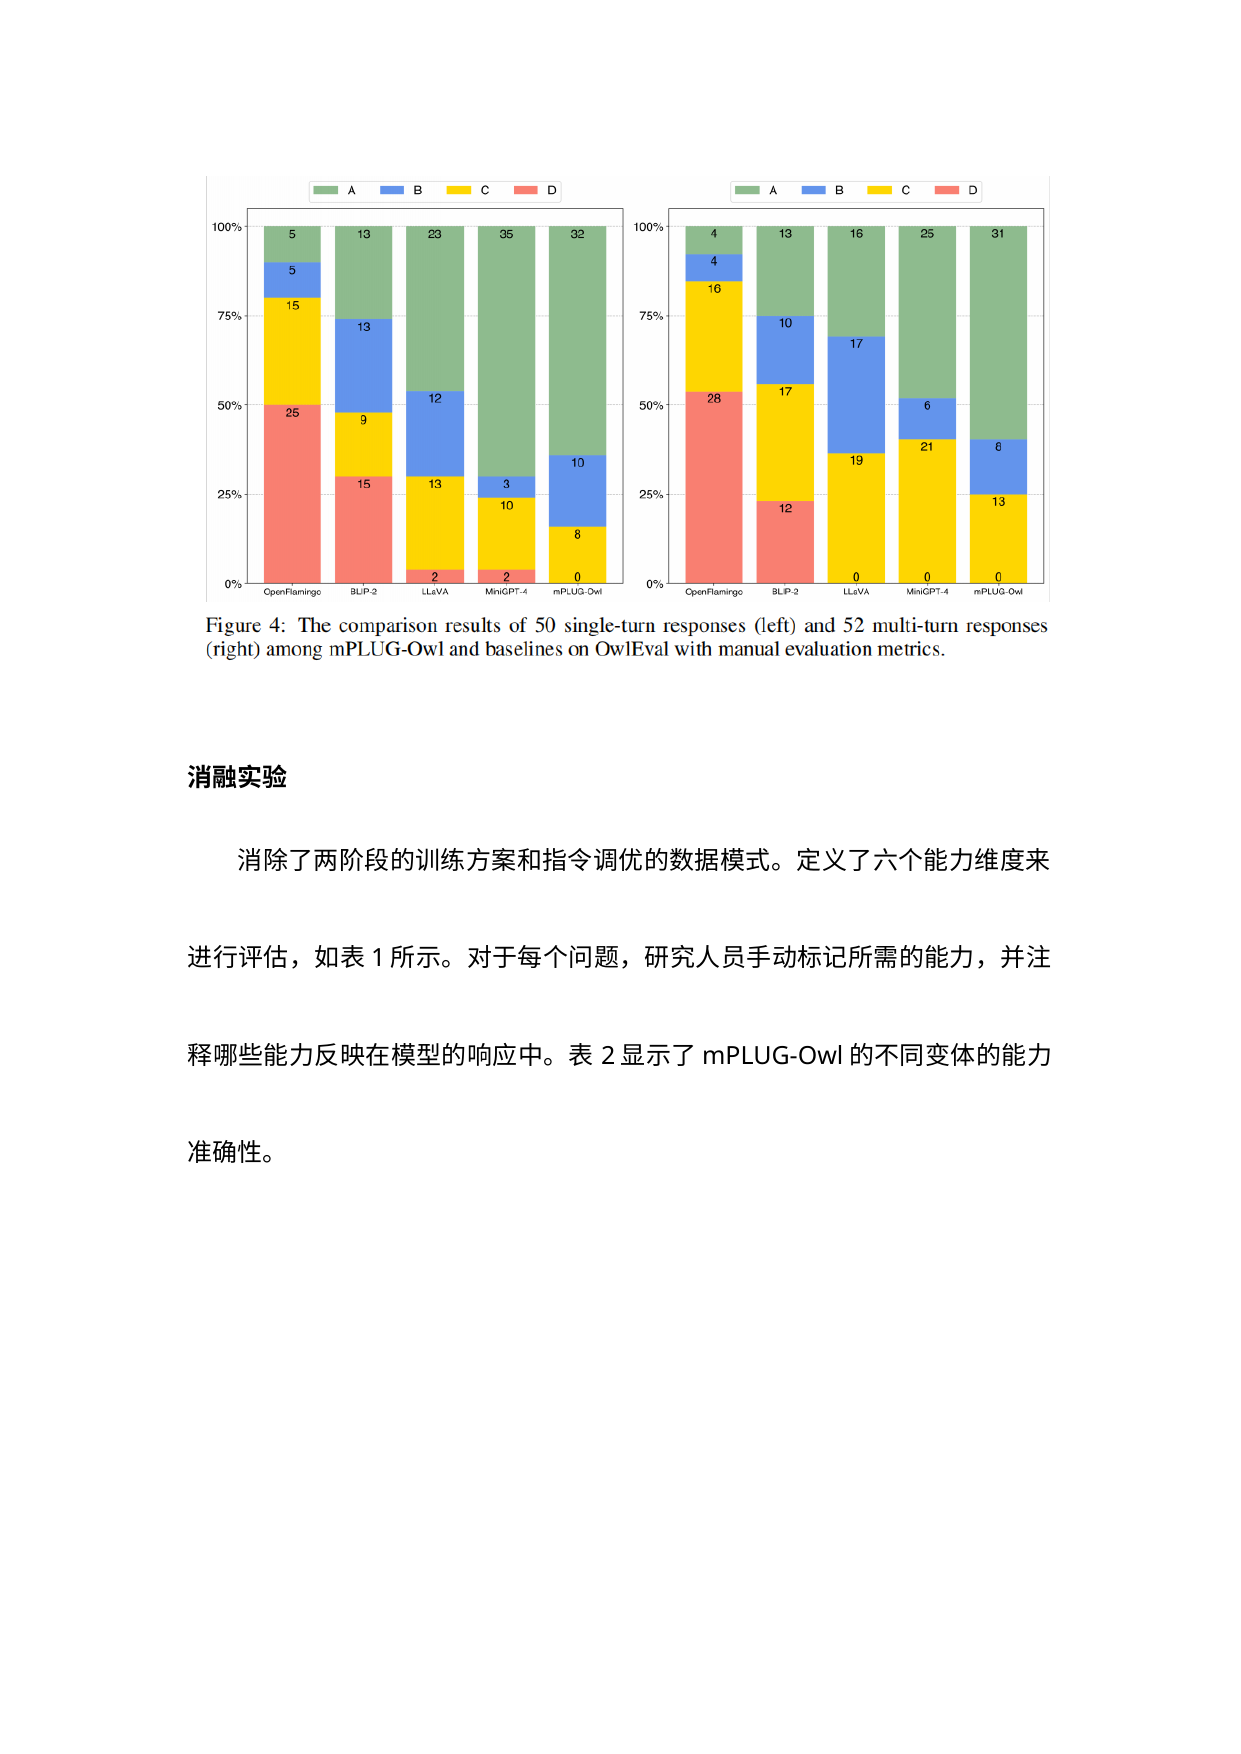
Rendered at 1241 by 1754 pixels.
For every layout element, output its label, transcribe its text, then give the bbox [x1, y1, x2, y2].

picture [187, 162, 1062, 666]
text 消融实验 [187, 743, 1053, 808]
text 消除了两阶段的训练方案和指令调优的数据模式。定义了六个能力维度来进行评估，如表1所示。对于每个问题，研究人员手动标记所需的能力，并注释哪些能力反映在模型的响应中。表2显示了mPLUG-Owl的不同变体的能力准确性。 [187, 826, 1053, 1183]
